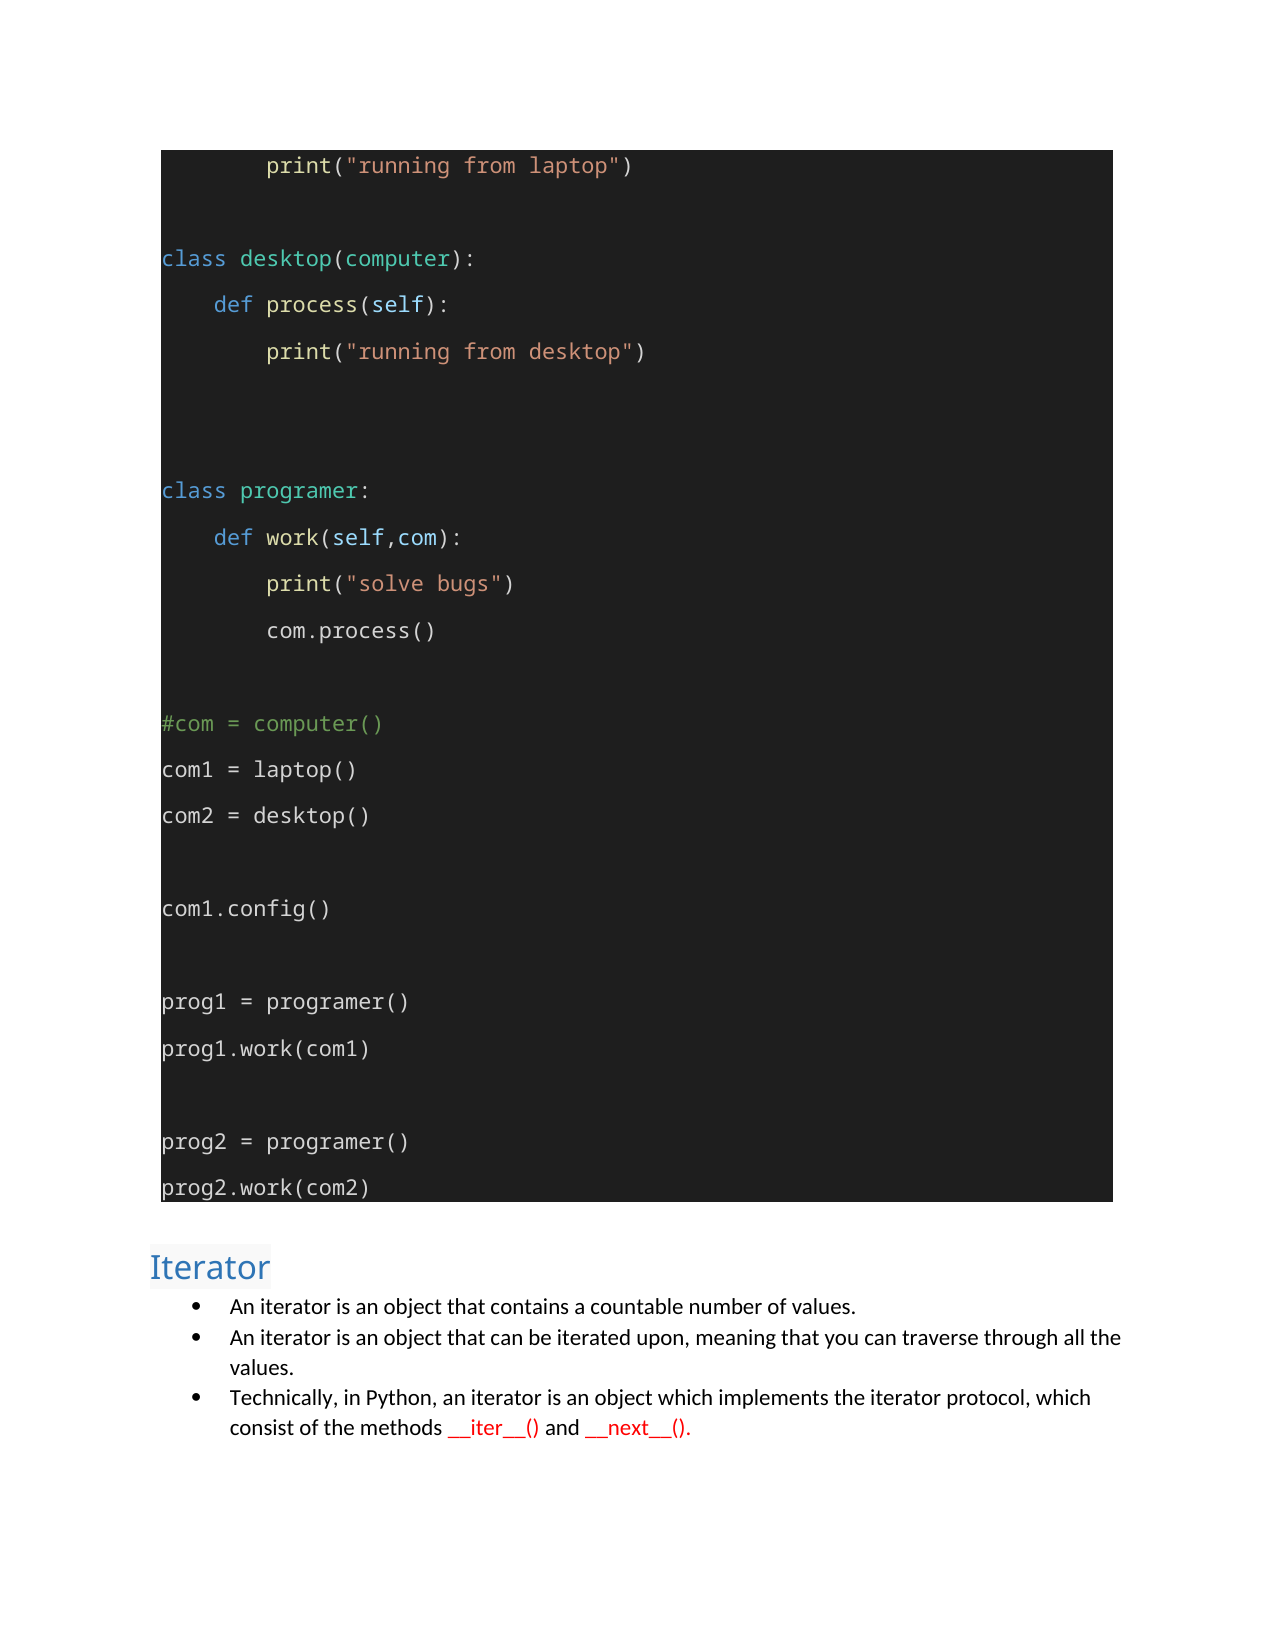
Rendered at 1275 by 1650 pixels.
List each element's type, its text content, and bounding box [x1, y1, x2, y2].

subtitle Iterator [150, 1243, 1125, 1289]
list An iterator is an object that contains a countable number of values. [192, 1292, 1125, 1321]
list Technically, in Python, an iterator is an object which implements the iterator protocol, which consist of the methods __iter__() and __next__(). [192, 1383, 1125, 1441]
list An iterator is an object that can be iterated upon, meaning that you can traverse through all the values. [192, 1323, 1125, 1381]
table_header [150, 150, 1124, 1218]
